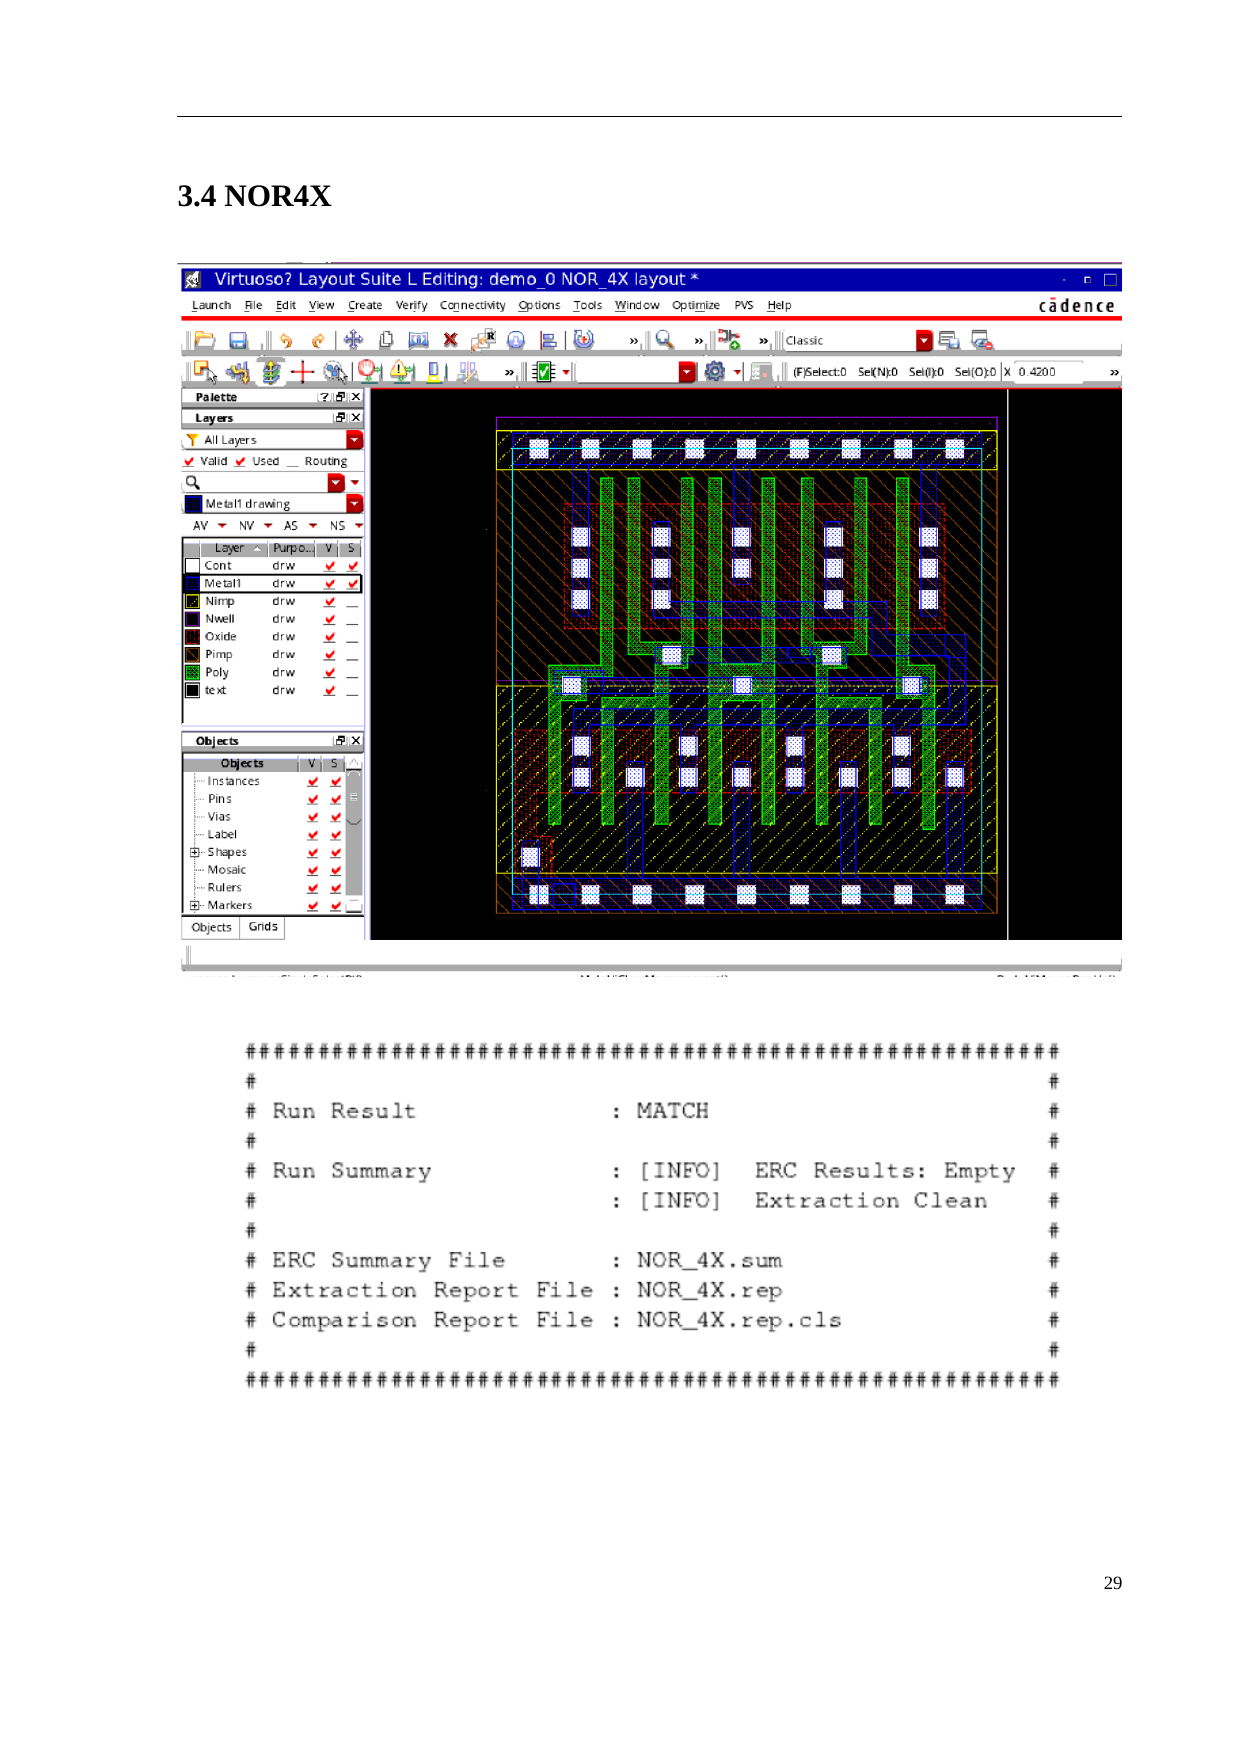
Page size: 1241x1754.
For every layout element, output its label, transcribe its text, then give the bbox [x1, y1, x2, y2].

subtitle NOR4X [177, 162, 1122, 230]
